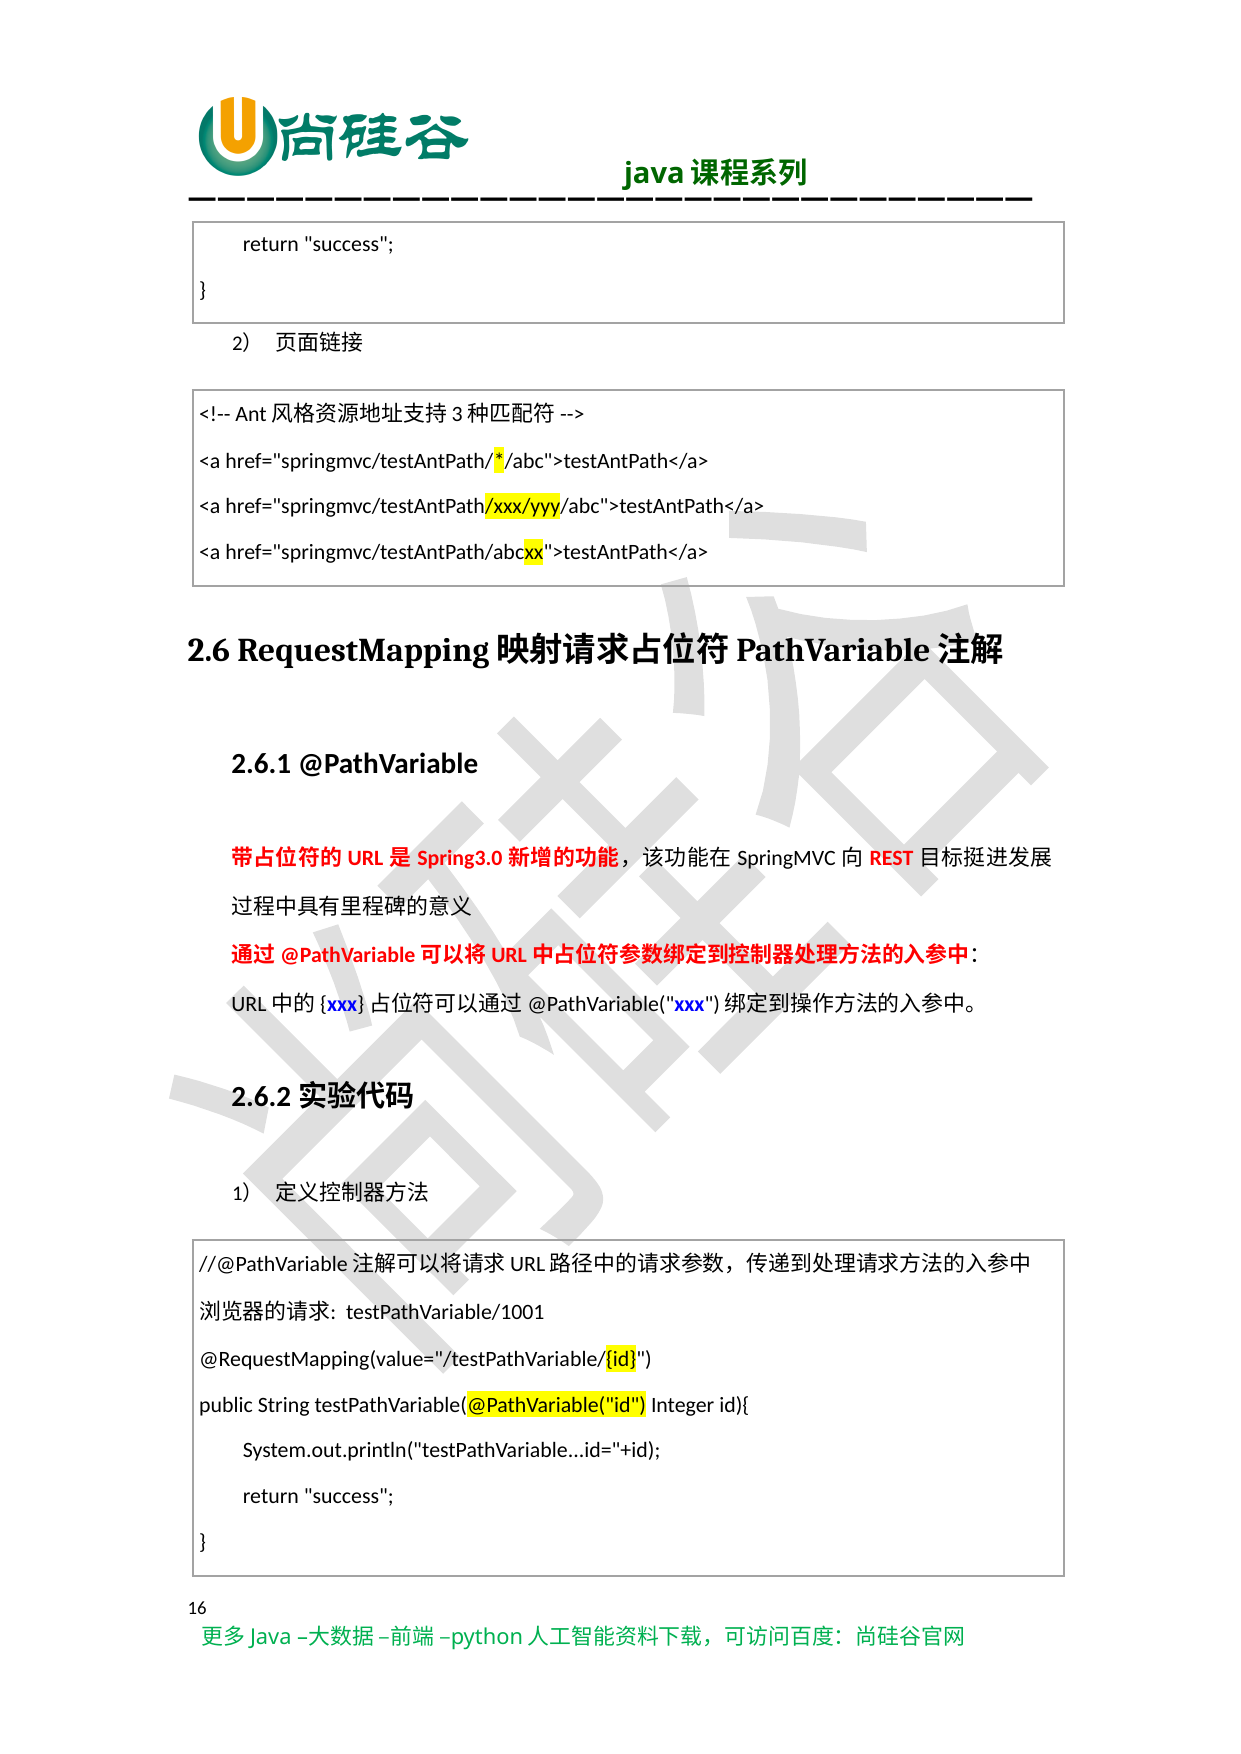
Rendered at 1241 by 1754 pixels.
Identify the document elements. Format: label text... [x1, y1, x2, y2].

picture [187, 88, 476, 184]
text URL 中的 {xxx} 占位符可以通过 @PathVariable("xxx") 绑定到操作方法的入参中。 [231, 985, 1053, 1018]
subtitle 2.6 RequestMapping映射请求占位符PathVariable注解 [187, 614, 1053, 679]
table_header <!-- Ant 风格资源地址支持 3 种匹配符 --> <a href="springmvc/testAntPath/*/abc">testAntPath</a> <a href="springmvc/testAntPath/xxx/yyy/abc">testAntPath</a> <a href="springmvc/testAntPath/abcxx">testAntPath</a> [194, 391, 1063, 585]
table_header //@PathVariable 注解可以将请求URL路径中的请求参数，传递到处理请求方法的入参中 浏览器的请求: testPathVariable/1001 @RequestMapping(value="/testPathVariable/{id}") public String testPathVariable(@PathVariable("id") Integer id){ System.out.println("testPathVariable...id="+id); return "success"; } [194, 1241, 1063, 1574]
list 定义控制器方法 [232, 1174, 1053, 1207]
subtitle 2.6.2 实验代码 [187, 1061, 1053, 1126]
list 页面链接 [232, 324, 1053, 357]
subtitle 2.6.1 @PathVariable [187, 730, 1053, 795]
text 带占位符的URL 是 Spring3.0 新增的功能，该功能在 SpringMVC 向 REST 目标挺进发展过程中具有里程碑的意义 [231, 840, 1053, 921]
text 通过 @PathVariable 可以将 URL 中占位符参数绑定到控制器处理方法的入参中： [231, 937, 1053, 969]
